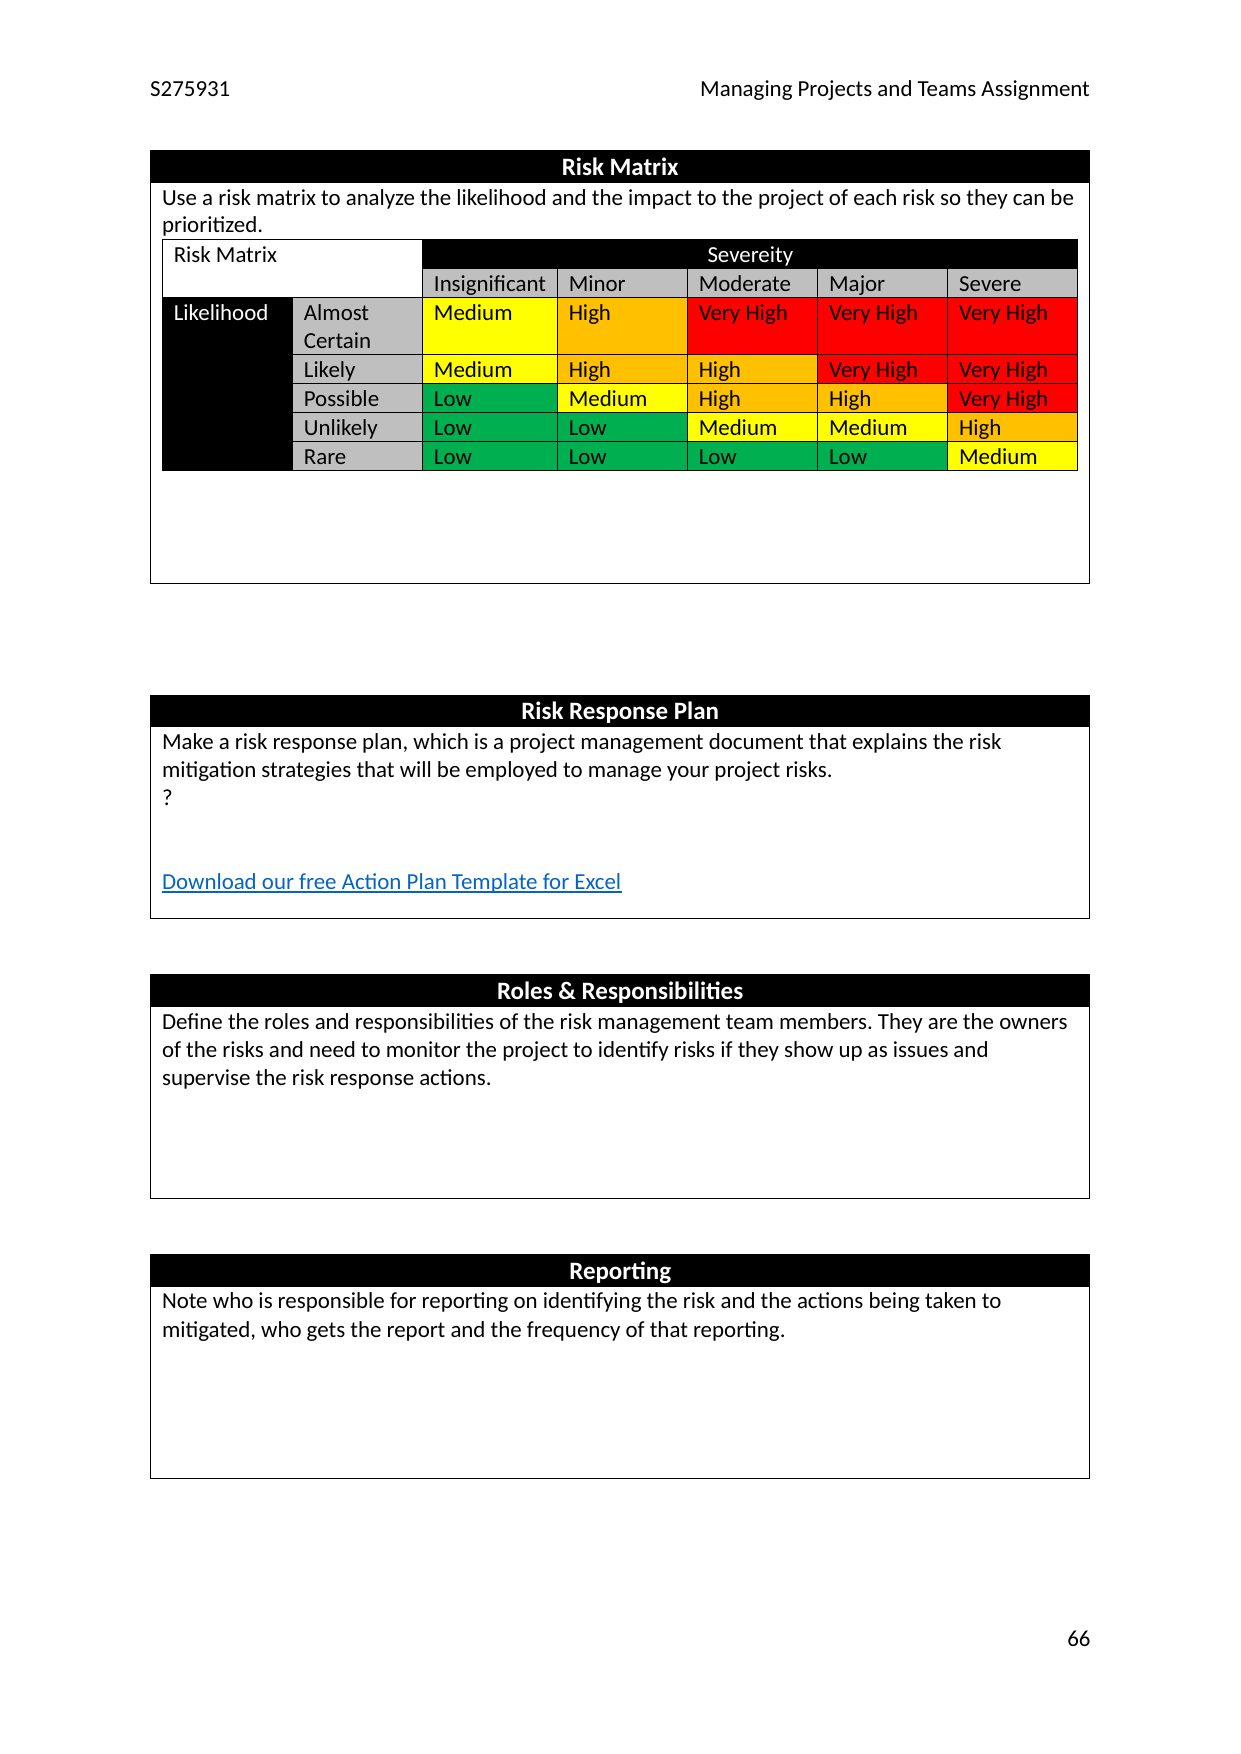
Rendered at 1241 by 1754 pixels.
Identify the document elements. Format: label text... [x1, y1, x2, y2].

table_cell Make a risk response plan, which is a project management document that explains the risk mitigation strategies that will be employed to manage your project risks. ? Download our free Action Plan Template for Excel [151, 727, 1089, 918]
table_cell Use a risk matrix to analyze the likelihood and the impact to the project of each risk so they can be prioritized. [151, 183, 1089, 583]
table_cell Note who is responsible for reporting on identifying the risk and the actions being taken to mitigated, who gets the report and the frequency of that reporting. [151, 1287, 1089, 1478]
table_header Reporting [151, 1255, 1089, 1286]
table_header Risk Response Plan [151, 696, 1089, 726]
table_header Roles & Responsibilities [151, 975, 1089, 1006]
table_header Risk Matrix [151, 151, 1089, 182]
table_cell Define the roles and responsibilities of the risk management team members. They are the owners of the risks and need to monitor the project to identify risks if they show up as issues and supervise the risk response actions. [151, 1007, 1089, 1198]
